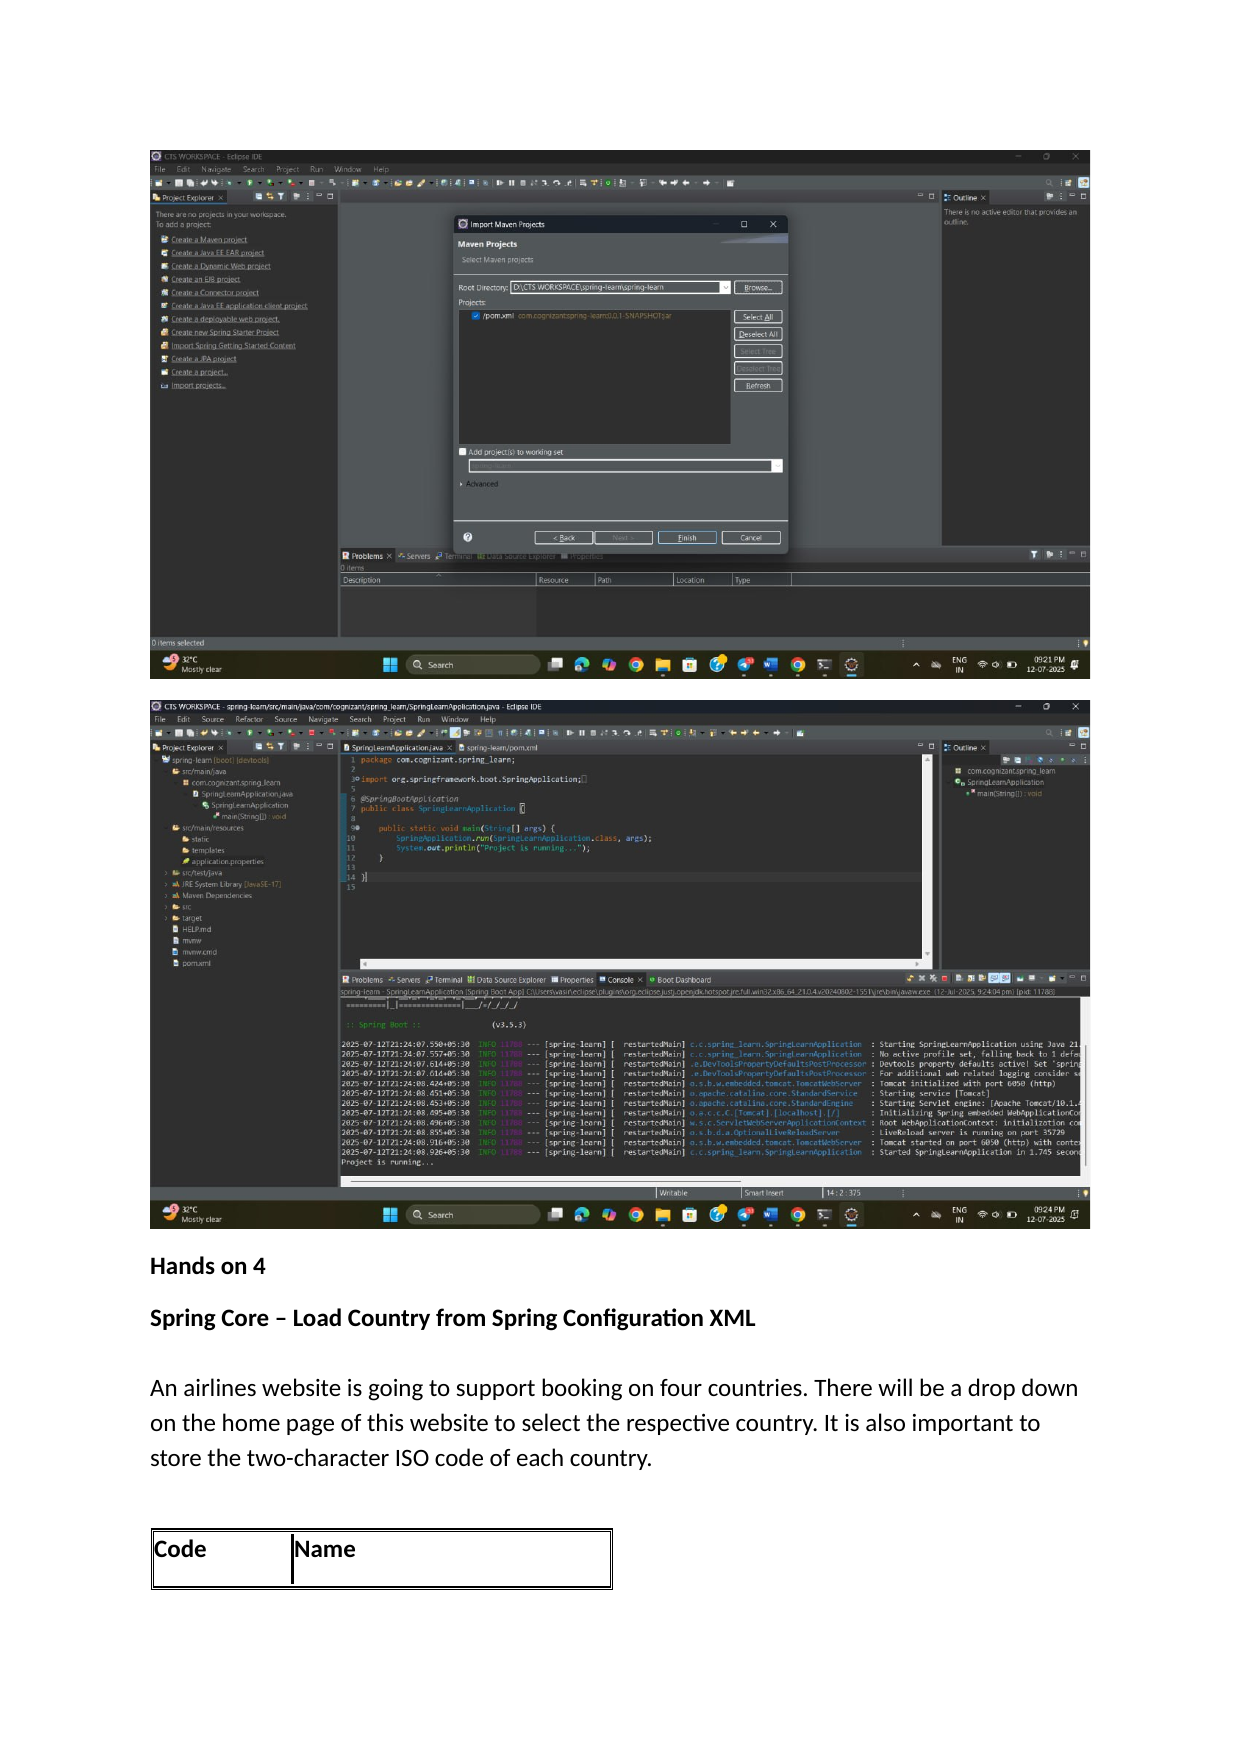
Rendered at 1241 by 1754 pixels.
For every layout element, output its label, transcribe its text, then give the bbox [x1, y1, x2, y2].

text Spring Core – Load Country from Spring Configuration XML An airlines website is going to support booking on four countries. There will be a drop down on the home page of this website to select the respective country. It is also important to store the two-character ISO code of each country. [150, 1302, 1090, 1507]
table_header Code [154, 1532, 292, 1586]
picture [150, 150, 1091, 679]
table_header Name [292, 1532, 610, 1586]
picture [150, 700, 1091, 1229]
text Hands on 4 [150, 1250, 1090, 1281]
